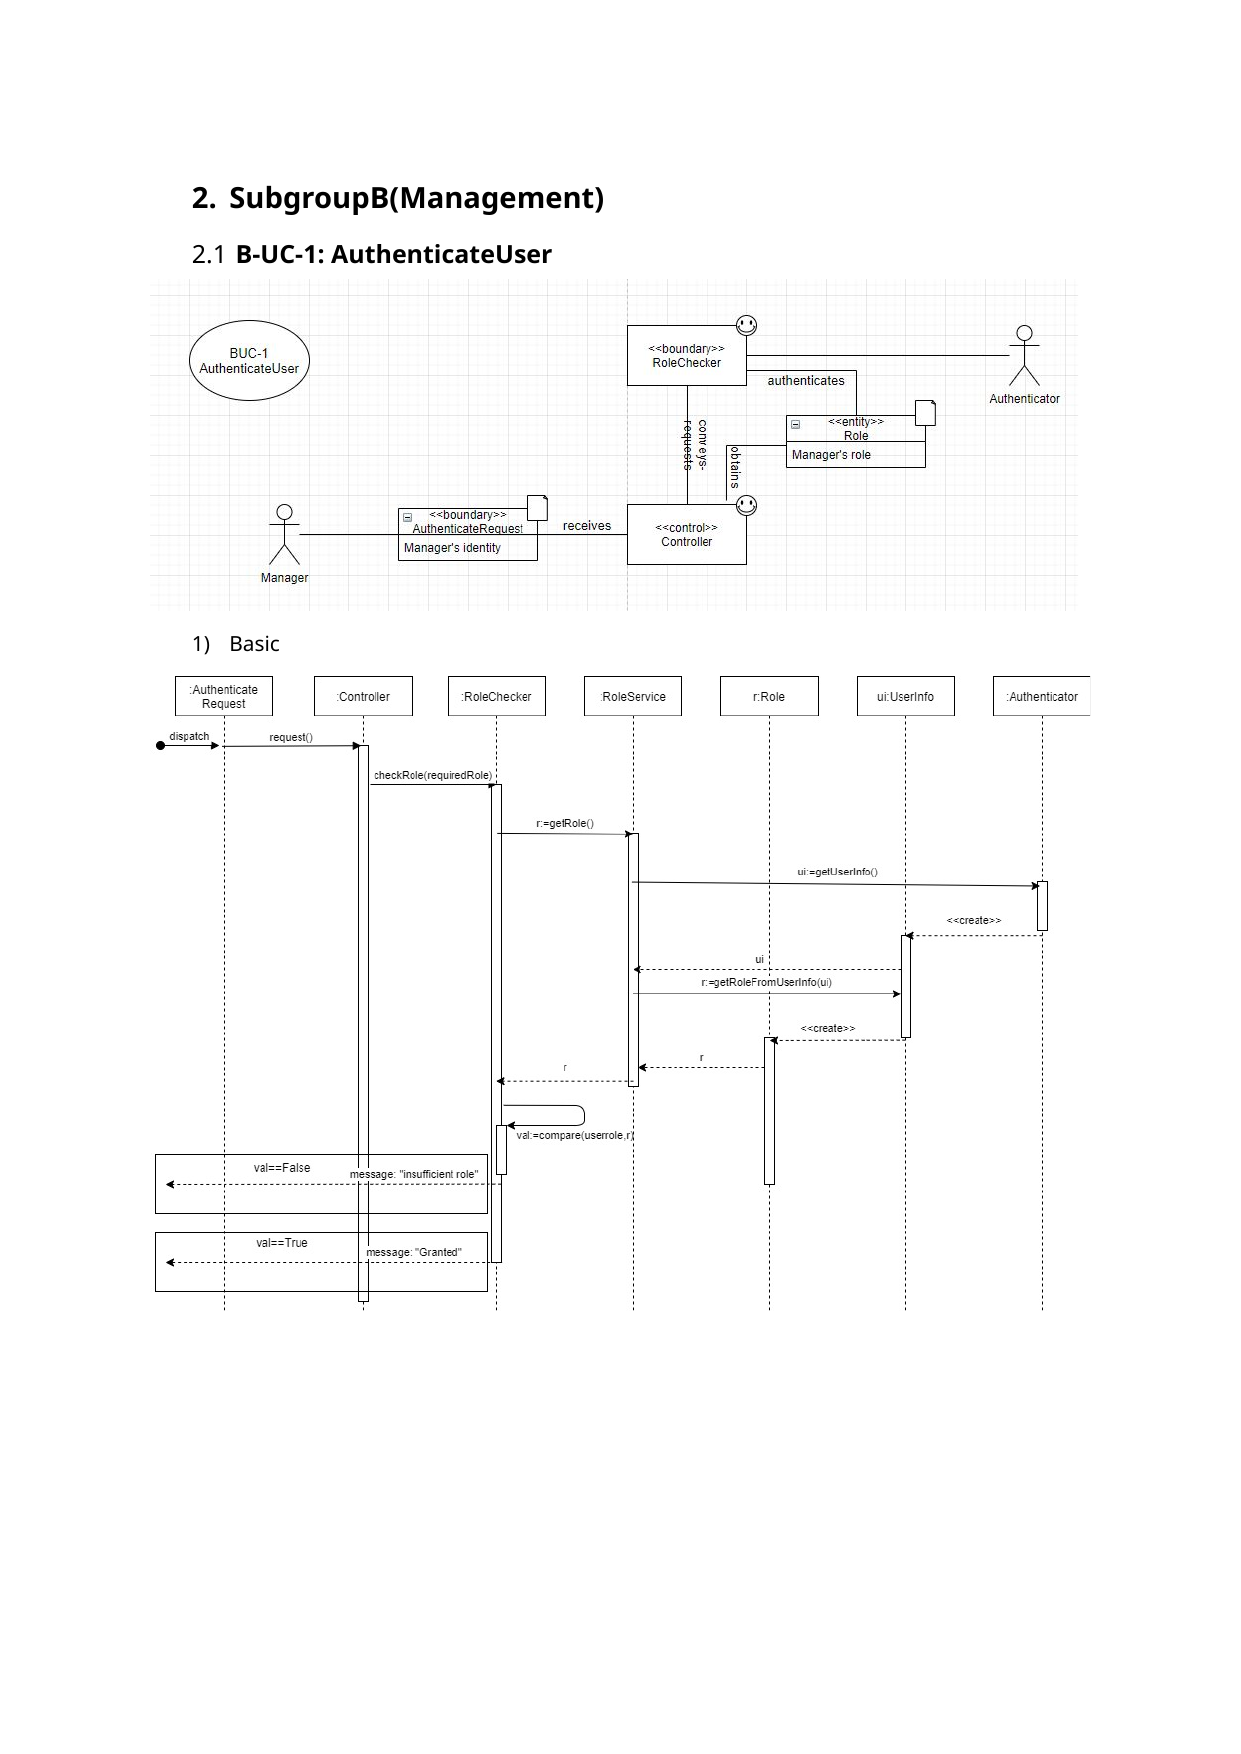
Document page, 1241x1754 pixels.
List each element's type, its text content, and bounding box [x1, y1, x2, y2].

subtitle SubgroupB(Management) [192, 177, 1090, 217]
picture [150, 279, 1079, 611]
list Basic [192, 629, 1090, 658]
picture [150, 676, 1091, 1311]
subtitle B-UC-1: AuthenticateUser [192, 237, 1090, 271]
